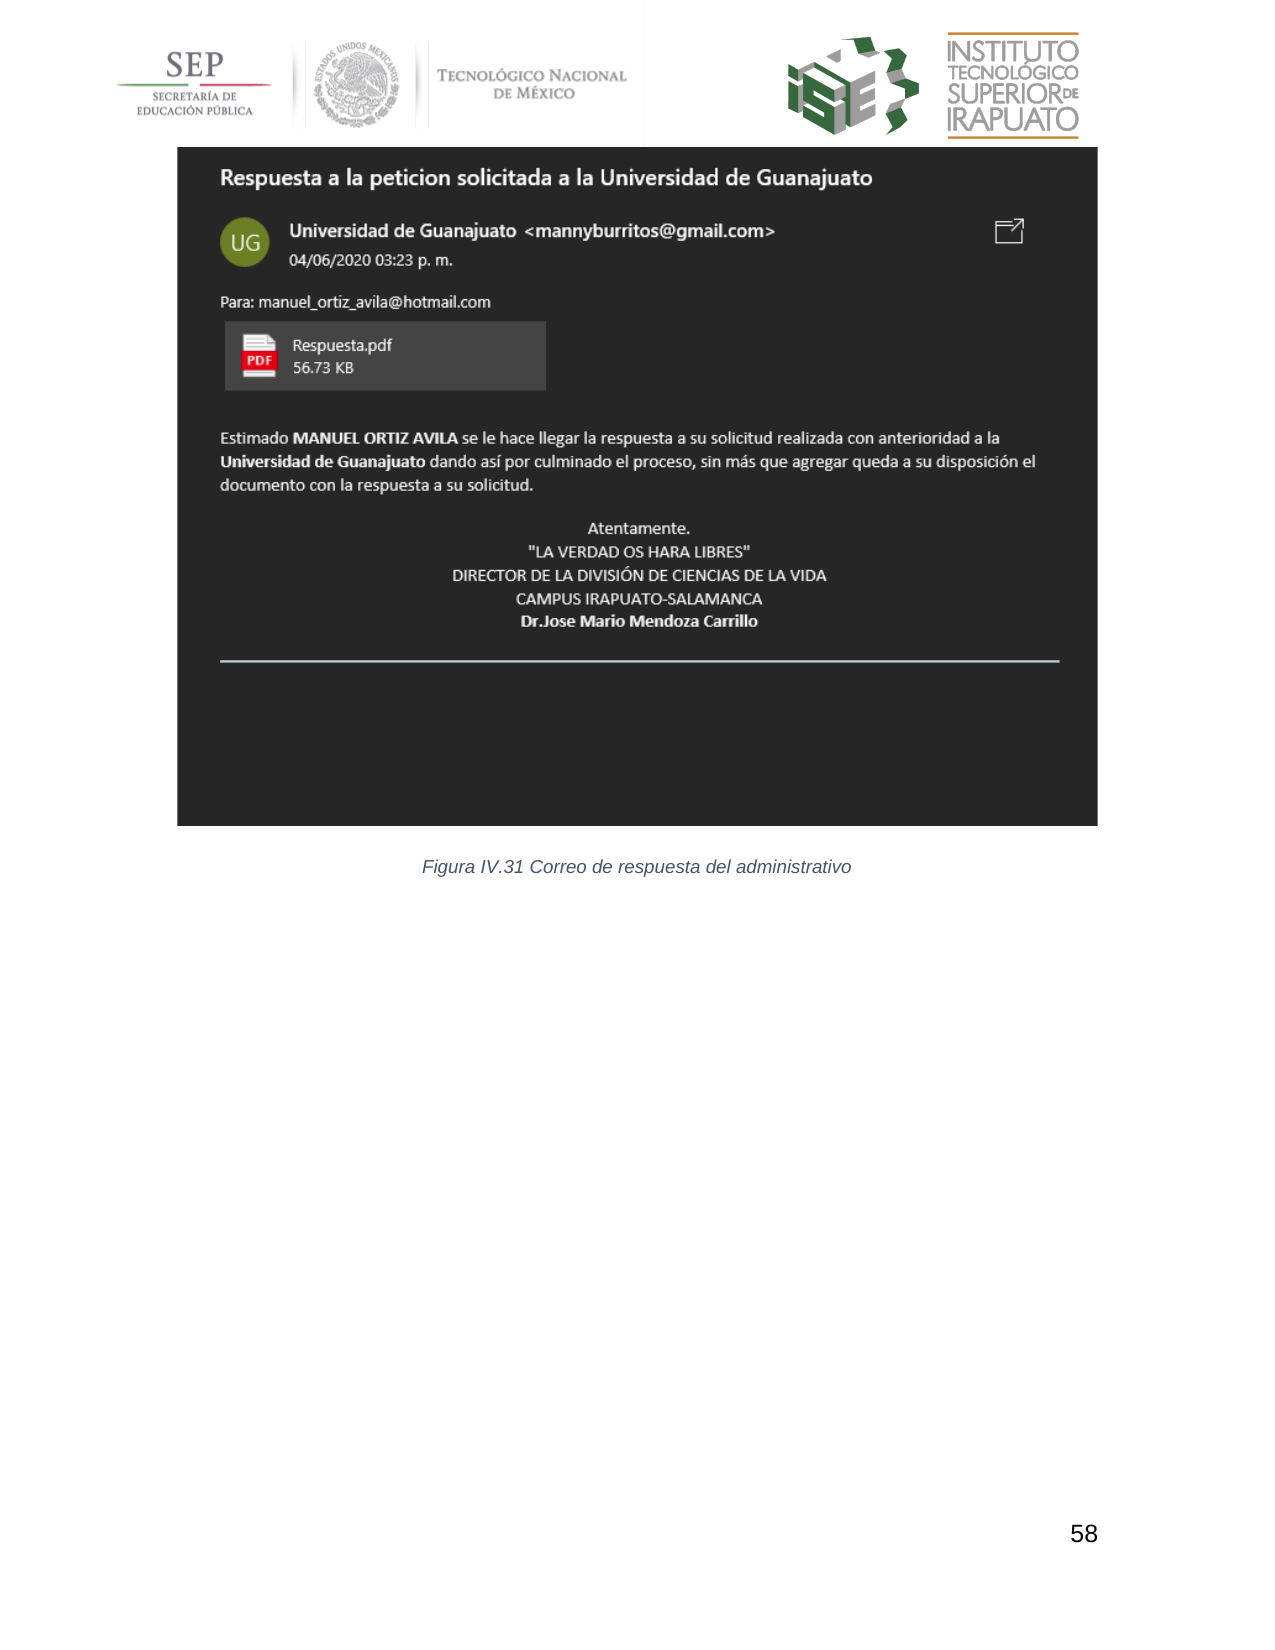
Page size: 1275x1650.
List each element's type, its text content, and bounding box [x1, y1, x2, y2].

picture [90, 0, 646, 236]
picture [770, 0, 1214, 236]
